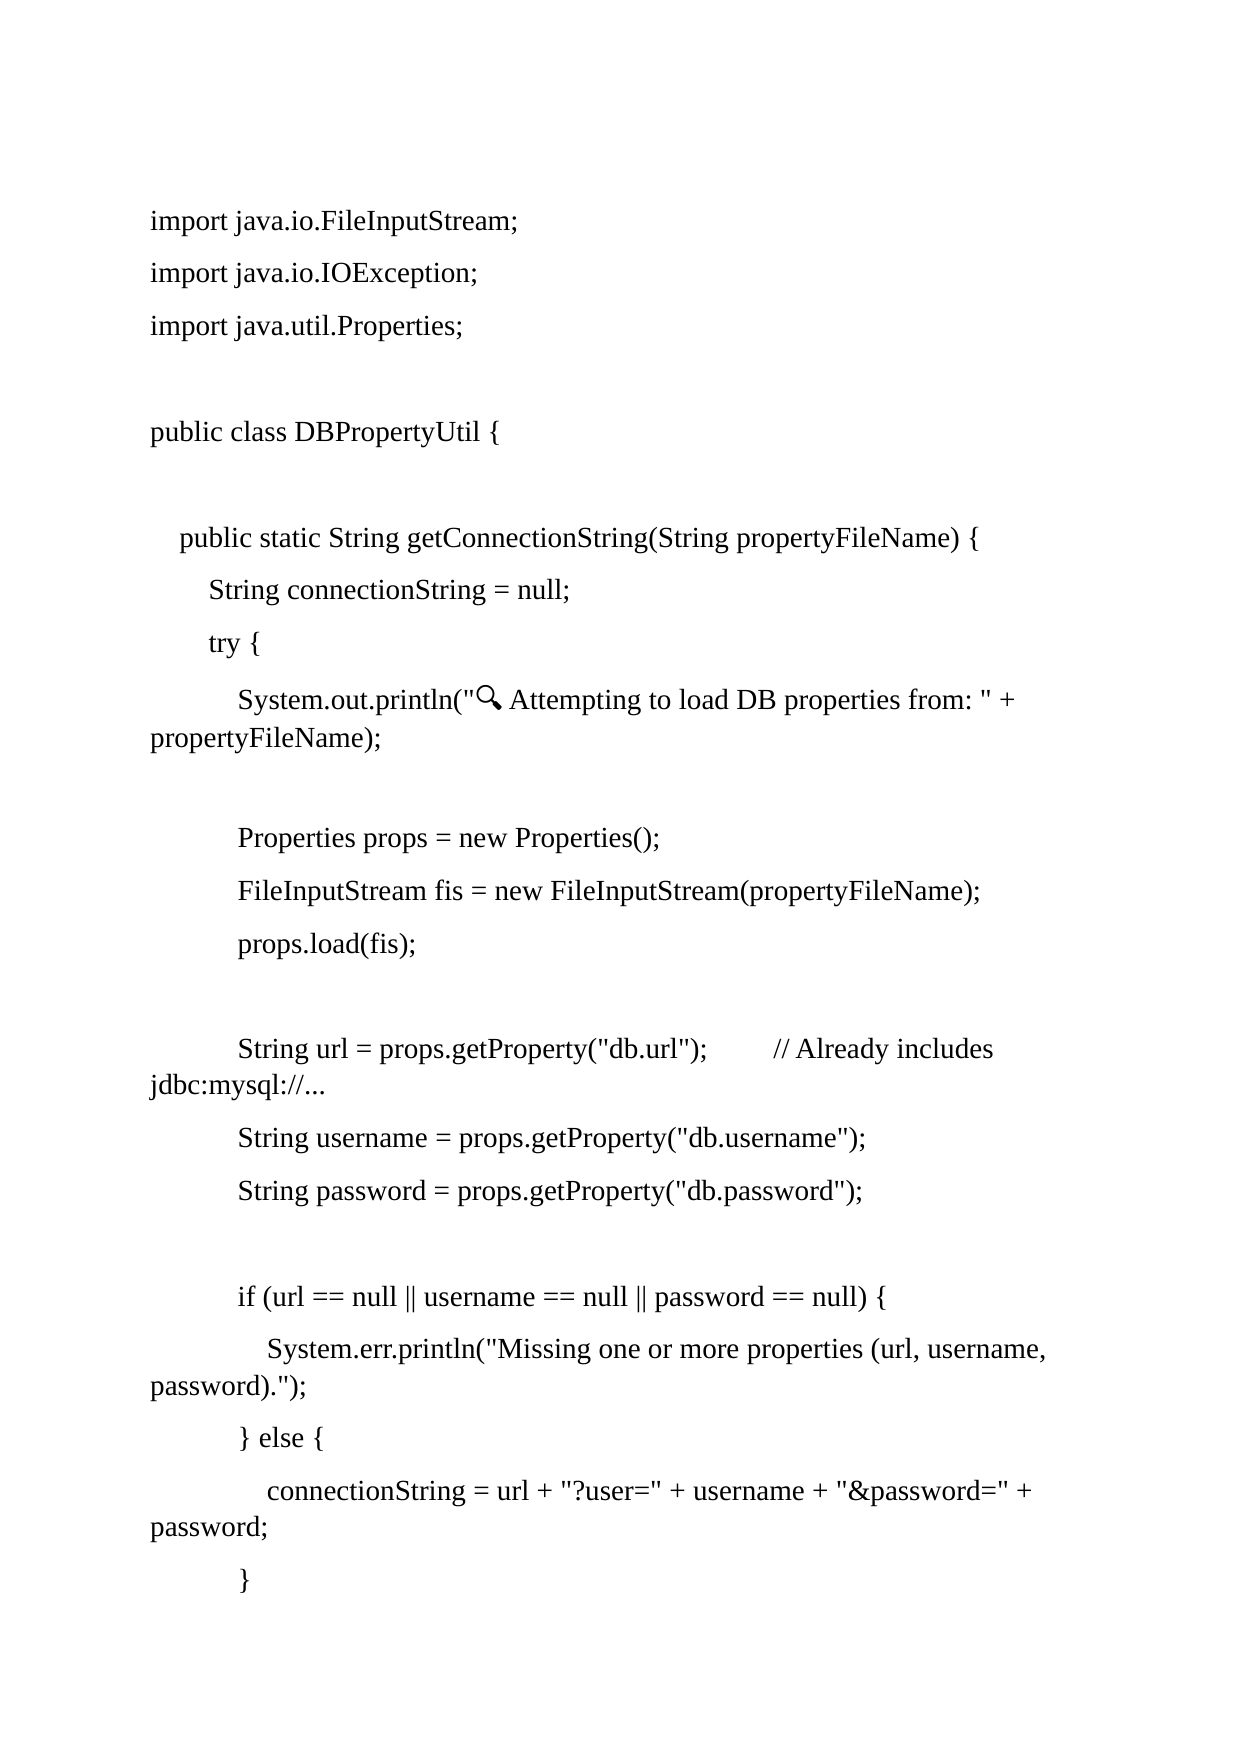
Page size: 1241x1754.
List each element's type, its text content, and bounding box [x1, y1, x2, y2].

text import java.io.FileInputStream; [150, 203, 1090, 236]
text FileInputStream fis = new FileInputStream(propertyFileName); [150, 873, 1090, 906]
text connectionString = url + "?user=" + username + "&password=" + password; [150, 1473, 1090, 1543]
text } else { [150, 1421, 1090, 1454]
text String password = props.getProperty("db.password"); [150, 1173, 1090, 1207]
text Properties props = new Properties(); [150, 820, 1090, 854]
text props.load(fis); [150, 926, 1090, 959]
text System.out.println("🔍 Attempting to load DB properties from: " + propertyFileName); [150, 678, 1090, 754]
text if (url == null || username == null || password == null) { [150, 1279, 1090, 1312]
text try { [150, 625, 1090, 659]
text System.err.println("Missing one or more properties (url, username, password)."); [150, 1332, 1090, 1401]
text String connectionString = null; [150, 572, 1090, 606]
text String url = props.getProperty("db.url"); // Already includes jdbc:mysql://... [150, 1031, 1090, 1101]
text import java.util.Properties; [150, 308, 1090, 342]
text } [150, 1562, 1090, 1596]
text import java.io.IOException; [150, 256, 1090, 289]
text public static String getConnectionString(String propertyFileName) { [150, 520, 1090, 553]
text public class DBPropertyUtil { [150, 414, 1090, 448]
text String username = props.getProperty("db.username"); [150, 1120, 1090, 1154]
